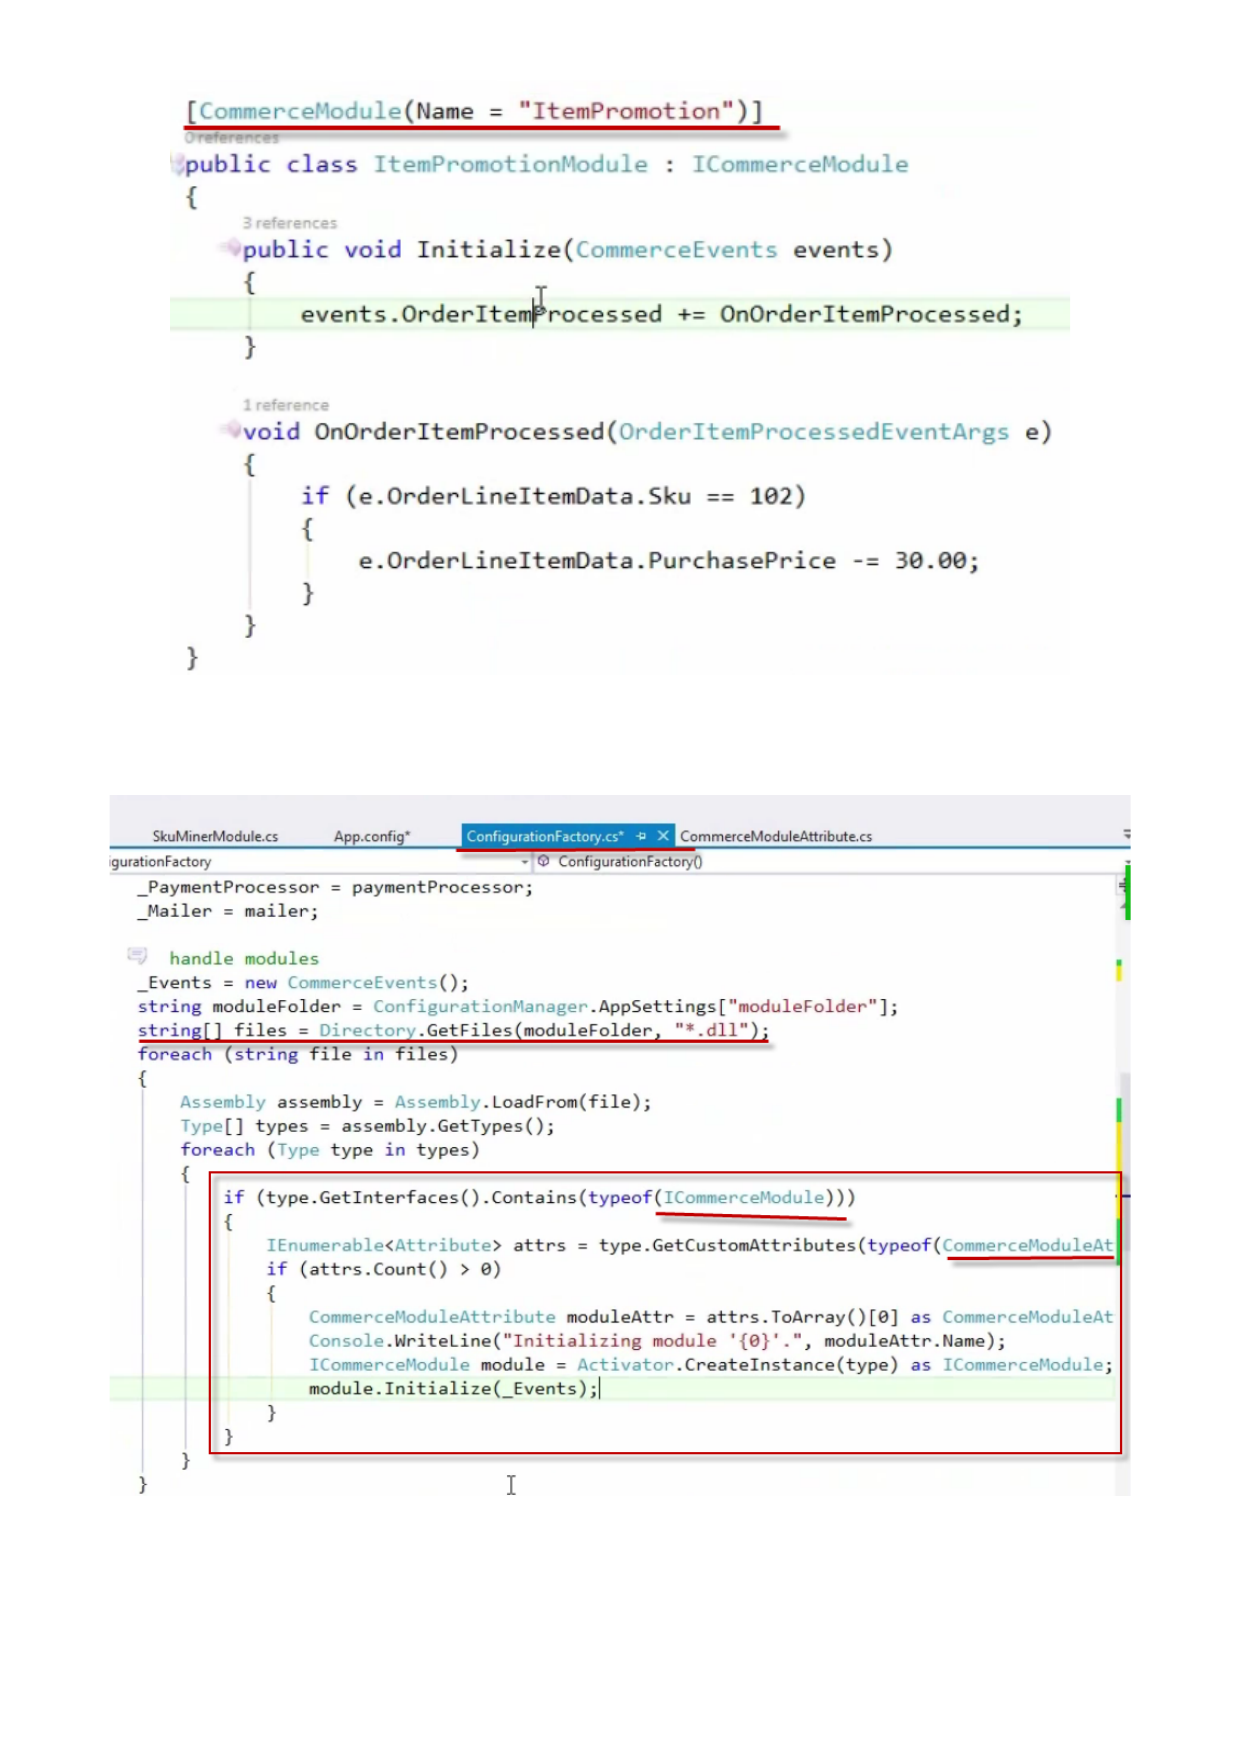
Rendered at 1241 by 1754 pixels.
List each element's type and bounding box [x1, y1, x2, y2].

picture [109, 795, 1131, 1496]
picture [170, 80, 1071, 675]
